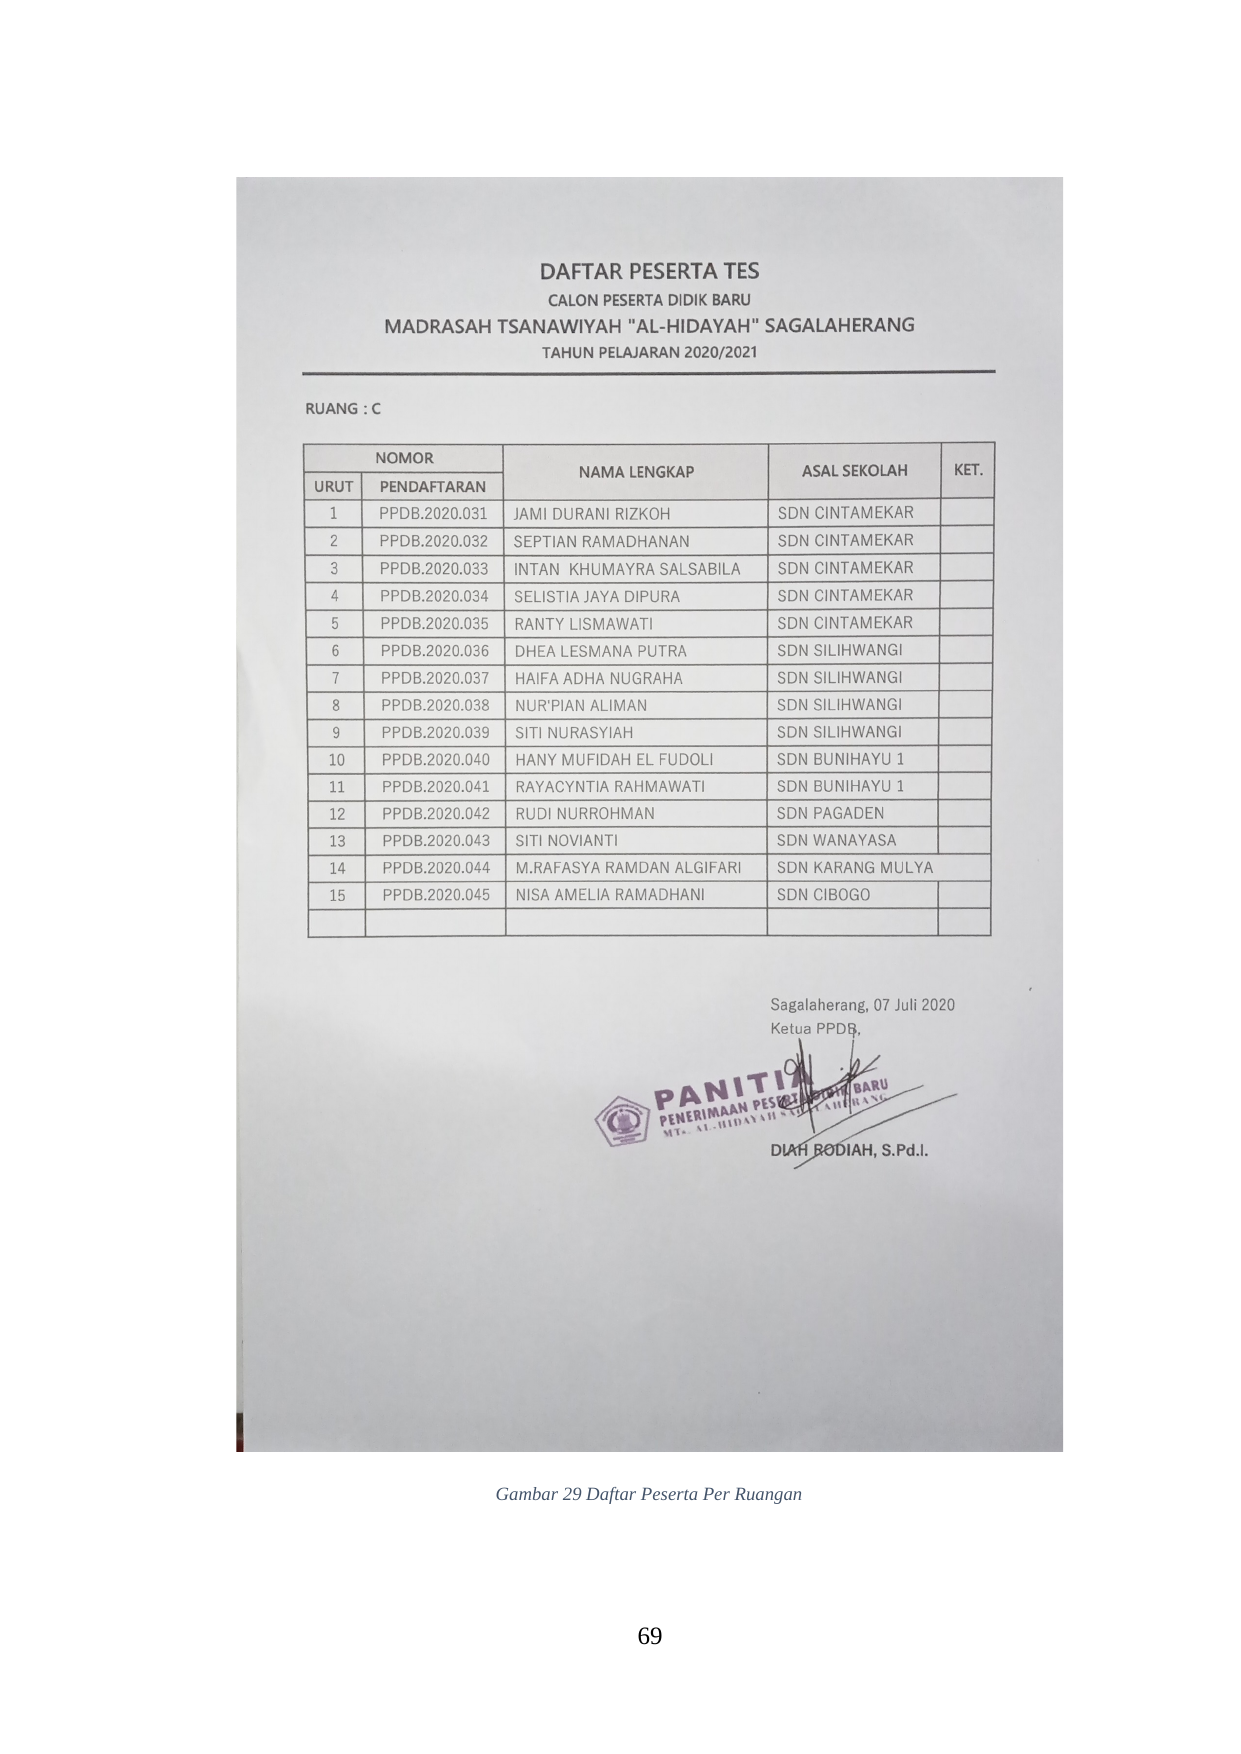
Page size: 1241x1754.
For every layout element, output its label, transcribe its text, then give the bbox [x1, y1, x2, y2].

picture [236, 177, 1064, 1452]
text Gambar 29 Daftar Peserta Per Ruangan [236, 1483, 1063, 1504]
